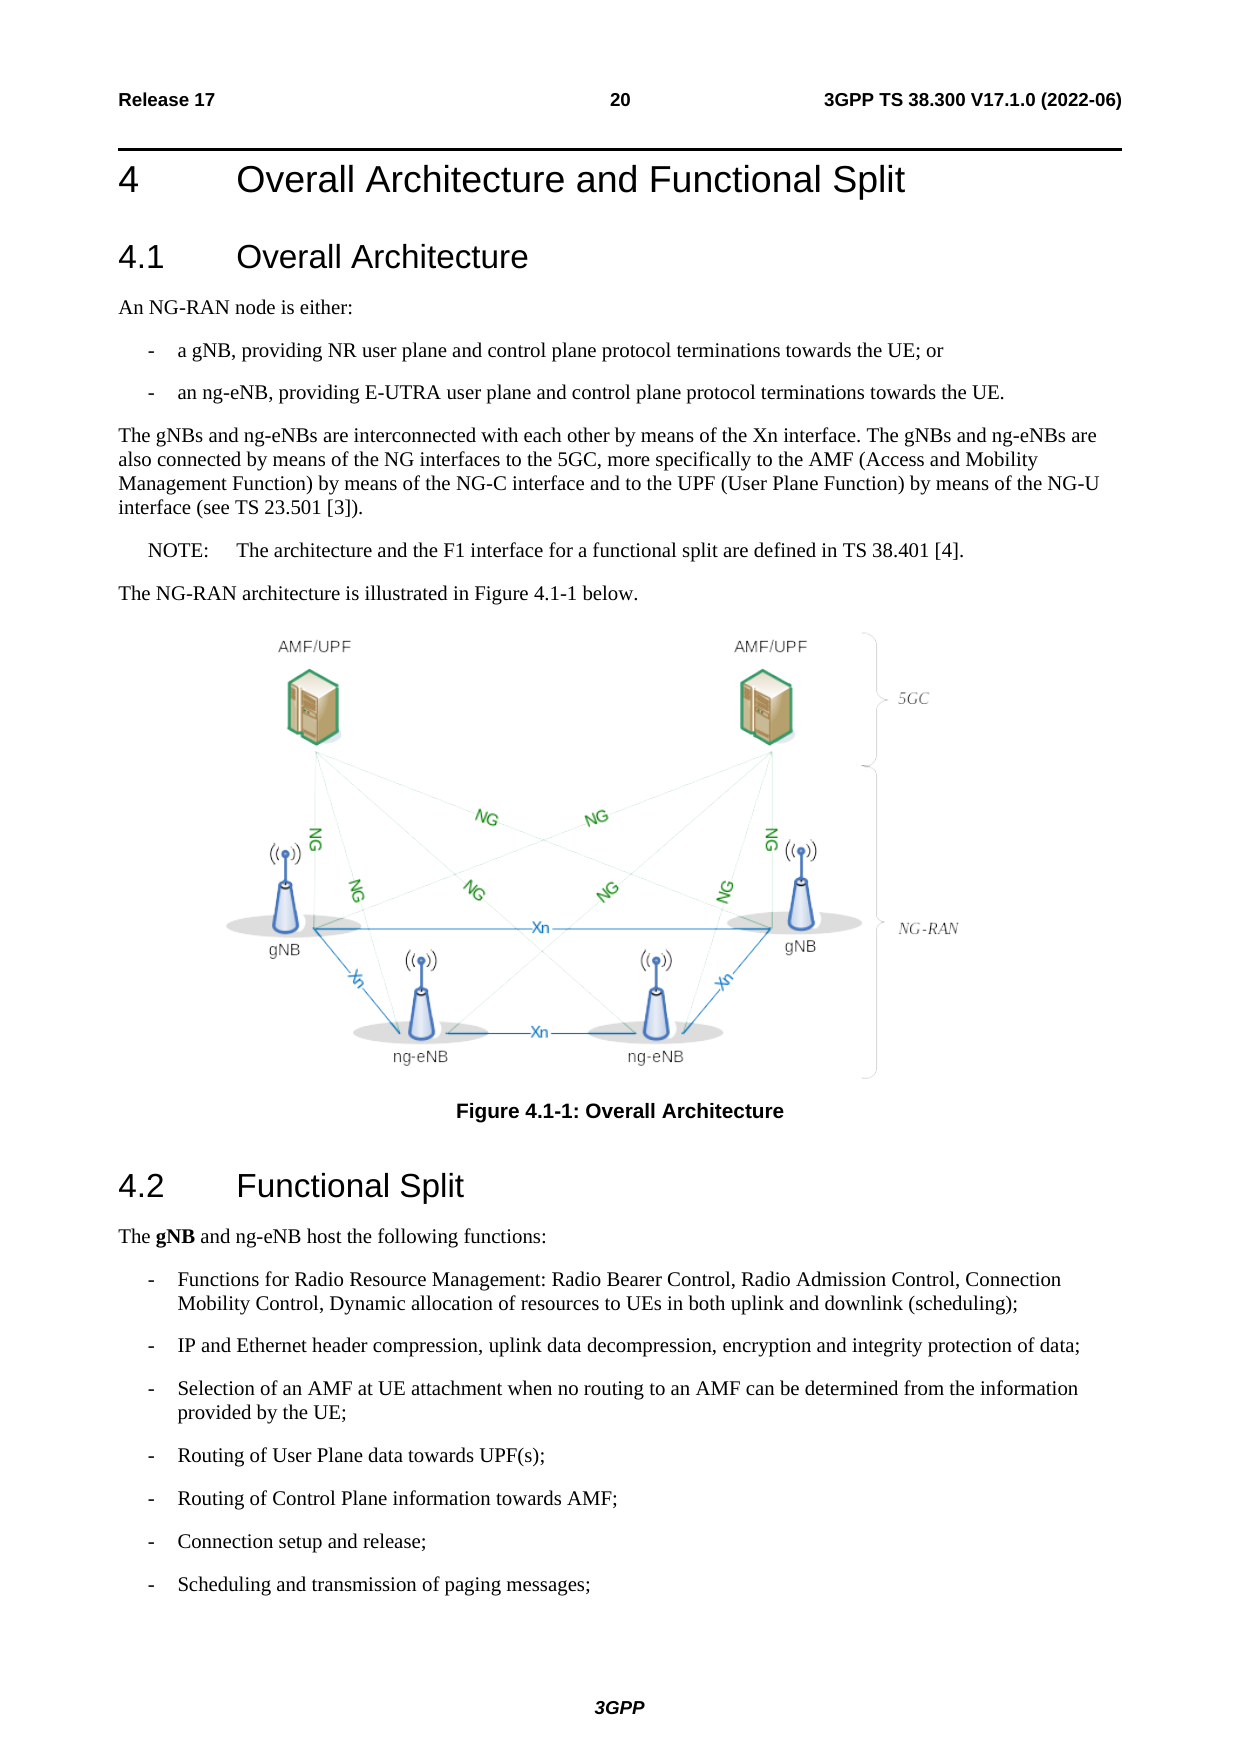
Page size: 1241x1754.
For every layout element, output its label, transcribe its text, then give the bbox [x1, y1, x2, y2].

subtitle 4.1 Overall Architecture [118, 237, 1122, 276]
text - Routing of Control Plane information towards AMF; [148, 1486, 1122, 1510]
text - Connection setup and release; [148, 1529, 1122, 1553]
text The gNBs and ng-eNBs are interconnected with each other by means of the Xn interface. The gNBs and ng-eNBs are also connected by means of the NG interfaces to the 5GC, more specifically to the AMF (Access and Mobility Management Function) by means of the NG-C interface and to the UPF (User Plane Function) by means of the NG-U interface (see TS 23.501 [3]). [118, 423, 1122, 519]
text The gNB and ng-eNB host the following functions: [118, 1224, 1122, 1248]
text - an ng-eNB, providing E-UTRA user plane and control plane protocol terminations towards the UE. [148, 380, 1122, 404]
text - Scheduling and transmission of paging messages; [148, 1571, 1122, 1596]
text - IP and Ethernet header compression, uplink data decompression, encryption and integrity protection of data; [148, 1333, 1122, 1357]
text The NG-RAN architecture is illustrated in Figure 4.1-1 below. [118, 581, 1122, 605]
subtitle 4.2 Functional Split [118, 1166, 1122, 1205]
text - Functions for Radio Resource Management: Radio Bearer Control, Radio Admission Control, Connection Mobility Control, Dynamic allocation of resources to UEs in both uplink and downlink (scheduling); [148, 1266, 1122, 1314]
text NOTE: The architecture and the F1 interface for a functional split are defined in TS 38.401 [4]. [148, 538, 1122, 562]
subtitle 4 Overall Architecture and Functional Split [118, 151, 1122, 200]
text - Selection of an AMF at UE attachment when no routing to an AMF can be determined from the information provided by the UE; [148, 1376, 1122, 1424]
text - Routing of User Plane data towards UPF(s); [148, 1443, 1122, 1467]
text An NG-RAN node is either: [118, 295, 1122, 319]
text Figure 4.1-1: Overall Architecture [118, 1099, 1122, 1123]
text - a gNB, providing NR user plane and control plane protocol terminations towards the UE; or [148, 337, 1122, 362]
